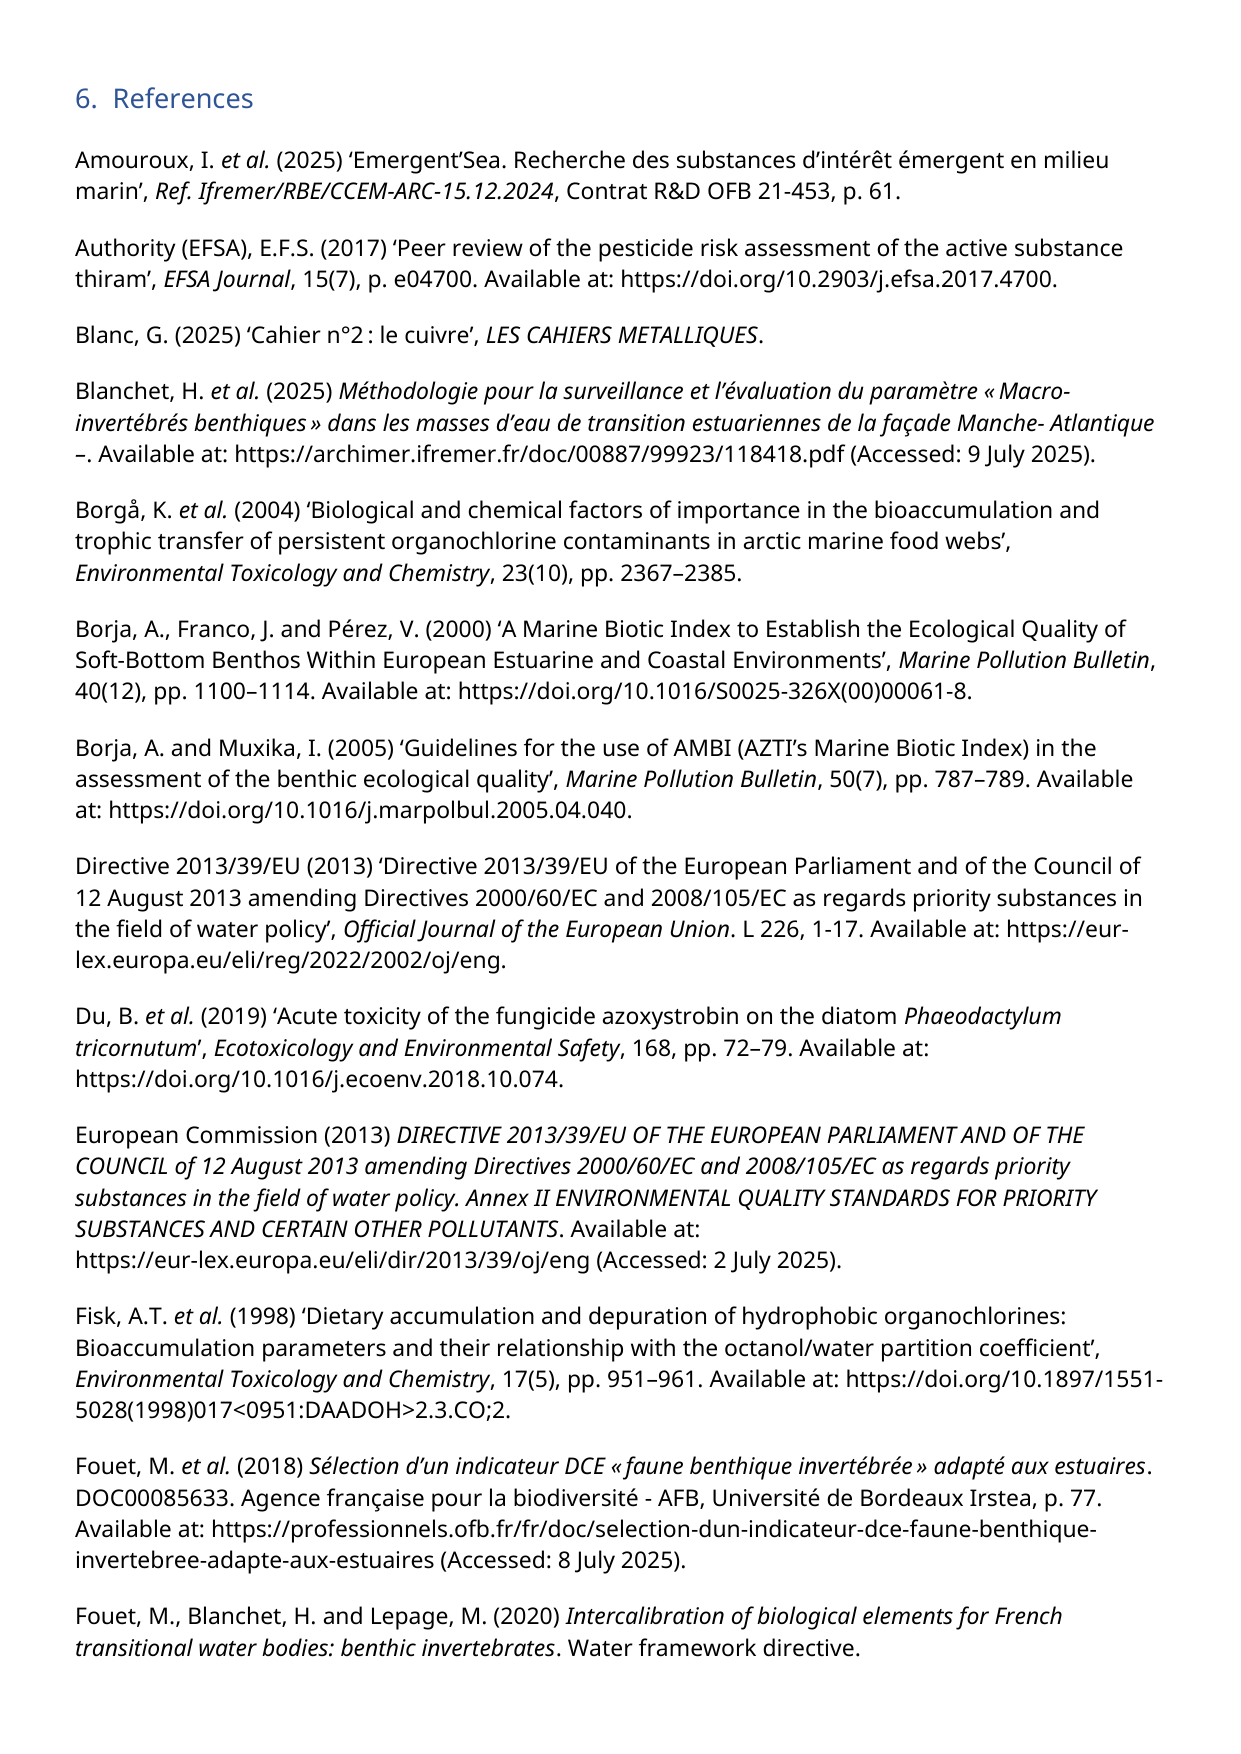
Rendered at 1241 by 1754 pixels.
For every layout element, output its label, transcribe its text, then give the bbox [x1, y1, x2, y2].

text Fisk, A.T. et al. (1998) ‘Dietary accumulation and depuration of hydrophobic organochlorines: Bioaccumulation parameters and their relationship with the octanol/water partition coefficient’, Environmental Toxicology and Chemistry, 17(5), pp. 951–961. Available at: https://doi.org/10.1897/1551-5028(1998)017<0951:DAADOH>2.3.CO;2. [75, 1300, 1165, 1425]
text Directive 2013/39/EU (2013) ‘Directive 2013/39/EU of the European Parliament and of the Council of 12 August 2013 amending Directives 2000/60/EC and 2008/105/EC as regards priority substances in the field of water policy’, Official Journal of the European Union. L 226, 1-17. Available at: https://eur-lex.europa.eu/eli/reg/2022/2002/oj/eng. [75, 850, 1165, 975]
text Fouet, M. et al. (2018) Sélection d’un indicateur DCE « faune benthique invertébrée » adapté aux estuaires. DOC00085633. Agence française pour la biodiversité - AFB, Université de Bordeaux Irstea, p. 77. Available at: https://professionnels.ofb.fr/fr/doc/selection-dun-indicateur-dce-faune-benthique-invertebree-adapte-aux-estuaires (Accessed: 8 July 2025). [75, 1450, 1165, 1575]
text Amouroux, I. et al. (2025) ‘Emergent’Sea. Recherche des substances d’intérêt émergent en milieu marin’, Ref. Ifremer/RBE/CCEM‐ARC‐15.12.2024, Contrat R&D OFB 21‐453, p. 61. [75, 144, 1165, 206]
text European Commission (2013) DIRECTIVE 2013/39/EU OF THE EUROPEAN PARLIAMENT AND OF THE COUNCIL of 12 August 2013 amending Directives 2000/60/EC and 2008/105/EC as regards priority substances in the field of water policy. Annex II ENVIRONMENTAL QUALITY STANDARDS FOR PRIORITY SUBSTANCES AND CERTAIN OTHER POLLUTANTS. Available at: https://eur-lex.europa.eu/eli/dir/2013/39/oj/eng (Accessed: 2 July 2025). [75, 1119, 1165, 1275]
text Fouet, M., Blanchet, H. and Lepage, M. (2020) Intercalibration of biological elements for French transitional water bodies: benthic invertebrates. Water framework directive. [75, 1600, 1165, 1663]
text Du, B. et al. (2019) ‘Acute toxicity of the fungicide azoxystrobin on the diatom Phaeodactylum tricornutum’, Ecotoxicology and Environmental Safety, 168, pp. 72–79. Available at: https://doi.org/10.1016/j.ecoenv.2018.10.074. [75, 1000, 1165, 1094]
text Authority (EFSA), E.F.S. (2017) ‘Peer review of the pesticide risk assessment of the active substance thiram’, EFSA Journal, 15(7), p. e04700. Available at: https://doi.org/10.2903/j.efsa.2017.4700. [75, 231, 1165, 294]
subtitle References [75, 79, 1165, 116]
text Borgå, K. et al. (2004) ‘Biological and chemical factors of importance in the bioaccumulation and trophic transfer of persistent organochlorine contaminants in arctic marine food webs’, Environmental Toxicology and Chemistry, 23(10), pp. 2367–2385. [75, 494, 1165, 588]
text Blanchet, H. et al. (2025) Méthodologie pour la surveillance et l’évaluation du paramètre « Macro-invertébrés benthiques » dans les masses d’eau de transition estuariennes de la façade Manche- Atlantique –. Available at: https://archimer.ifremer.fr/doc/00887/99923/118418.pdf (Accessed: 9 July 2025). [75, 375, 1165, 469]
text Borja, A. and Muxika, I. (2005) ‘Guidelines for the use of AMBI (AZTI’s Marine Biotic Index) in the assessment of the benthic ecological quality’, Marine Pollution Bulletin, 50(7), pp. 787–789. Available at: https://doi.org/10.1016/j.marpolbul.2005.04.040. [75, 731, 1165, 825]
text Borja, A., Franco, J. and Pérez, V. (2000) ‘A Marine Biotic Index to Establish the Ecological Quality of Soft-Bottom Benthos Within European Estuarine and Coastal Environments’, Marine Pollution Bulletin, 40(12), pp. 1100–1114. Available at: https://doi.org/10.1016/S0025-326X(00)00061-8. [75, 613, 1165, 706]
text Blanc, G. (2025) ‘Cahier n°2 : le cuivre’, LES CAHIERS METALLIQUES. [75, 319, 1165, 350]
